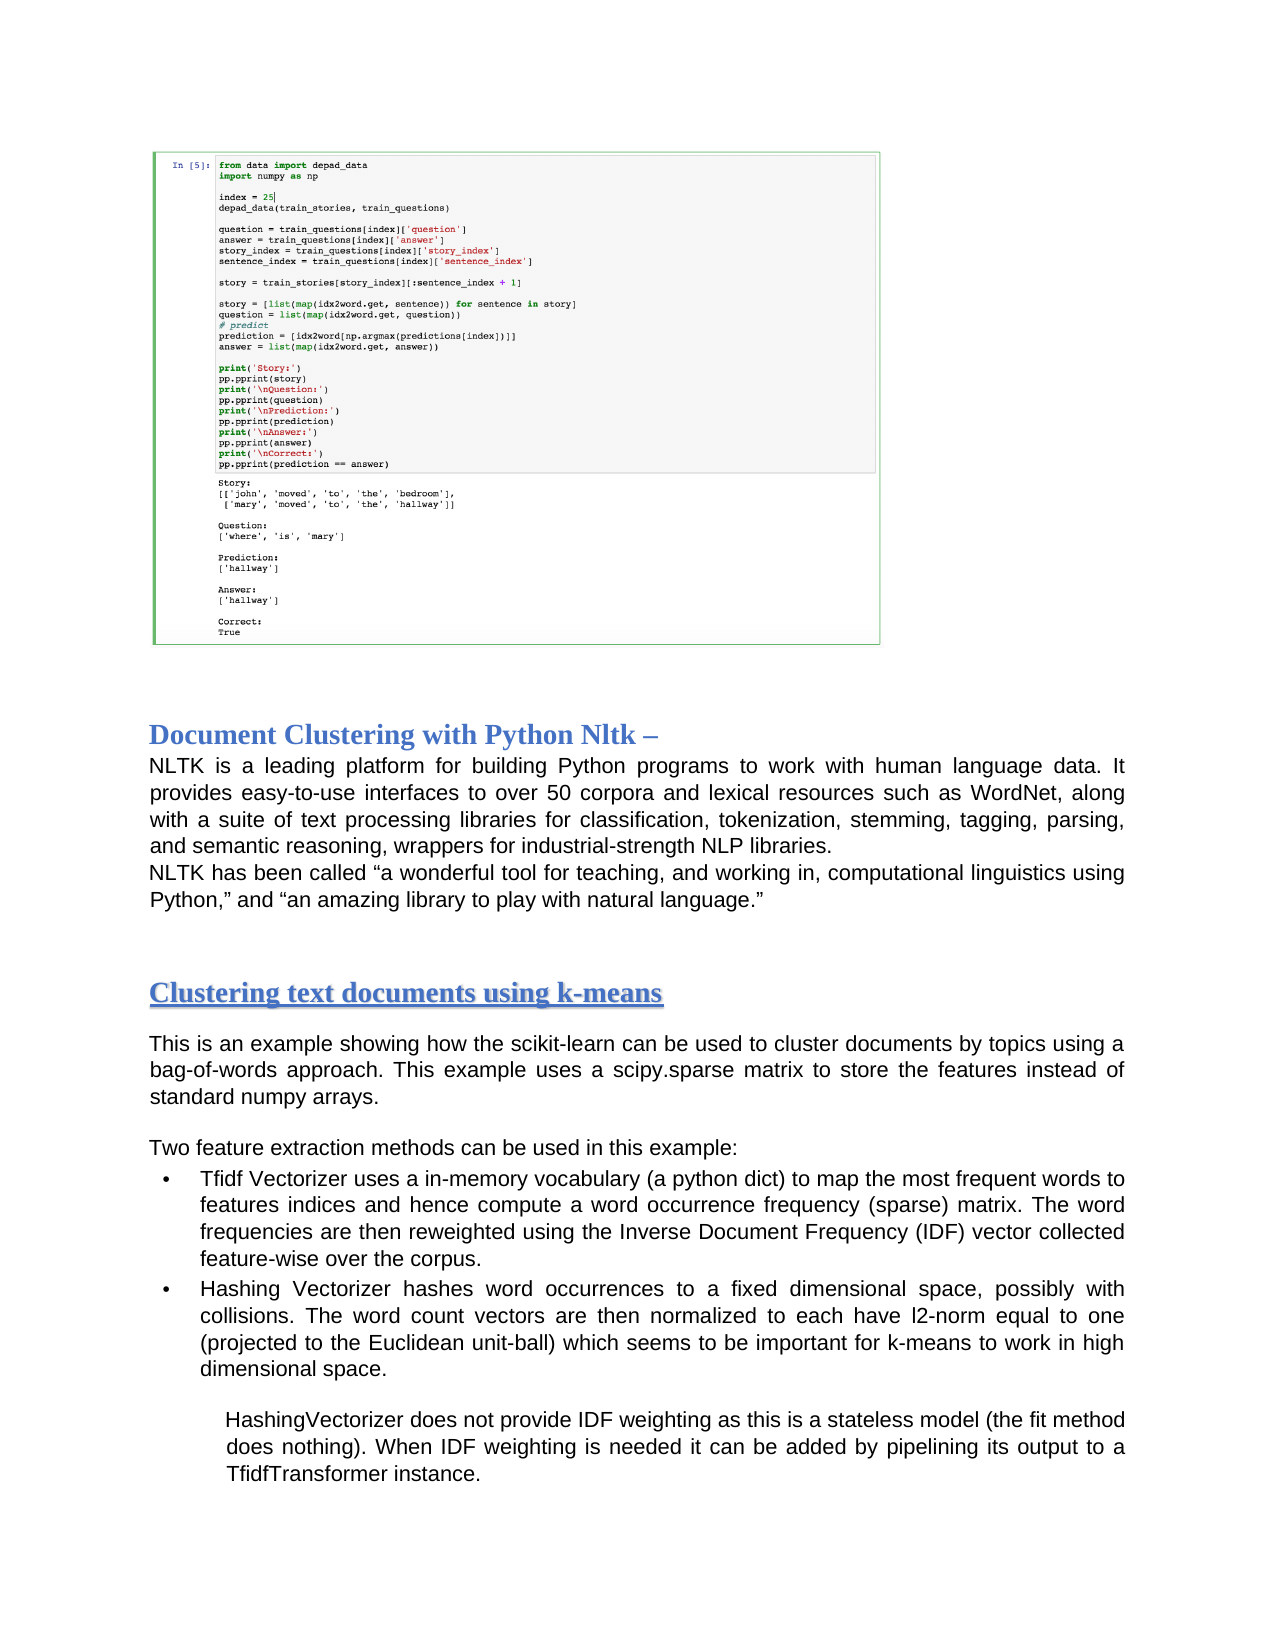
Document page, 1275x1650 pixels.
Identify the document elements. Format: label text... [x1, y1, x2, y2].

text NLTK has been called “a wonderful tool for teaching, and working in, computational linguistics using Python,” and “an amazing library to play with natural language.” [148, 860, 1127, 912]
picture [130, 963, 700, 1029]
text Two feature extraction methods can be used in this example: [148, 1135, 1127, 1160]
text HashingVectorizer does not provide IDF weighting as this is a stateless model (the fit method does nothing). When IDF weighting is needed it can be added by pipelining its output to a TfidfTransformer instance. [225, 1407, 1127, 1486]
picture [150, 150, 884, 648]
subtitle Clustering text documents using k-means [148, 975, 1124, 1009]
text NLTK is a leading platform for building Python programs to work with human language data. It provides easy-to-use interfaces to over 50 corpora and lexical resources such as WordNet, along with a suite of text processing libraries for classification, tokenization, stemming, tagging, parsing, and semantic reasoning, wrappers for industrial-strength NLP libraries. [148, 753, 1127, 858]
text This is an example showing how the scikit-learn can be used to cluster documents by topics using a bag-of-words approach. This example uses a scipy.sparse matrix to store the features instead of standard numpy arrays. [148, 1031, 1127, 1109]
subtitle Document Clustering with Python Nltk – [148, 717, 1124, 751]
list Tfidf Vectorizer uses a in-memory vocabulary (a python dict) to map the most frequent words to features indices and hence compute a word occurrence frequency (sparse) matrix. The word frequencies are then reweighted using the Inverse Document Frequency (IDF) vector collected feature-wise over the corpus. [162, 1166, 1127, 1271]
list Hashing Vectorizer hashes word occurrences to a fixed dimensional space, possibly with collisions. The word count vectors are then normalized to each have l2-norm equal to one (projected to the Euclidean unit-ball) which seems to be important for k-means to work in high dimensional space. [162, 1276, 1127, 1381]
